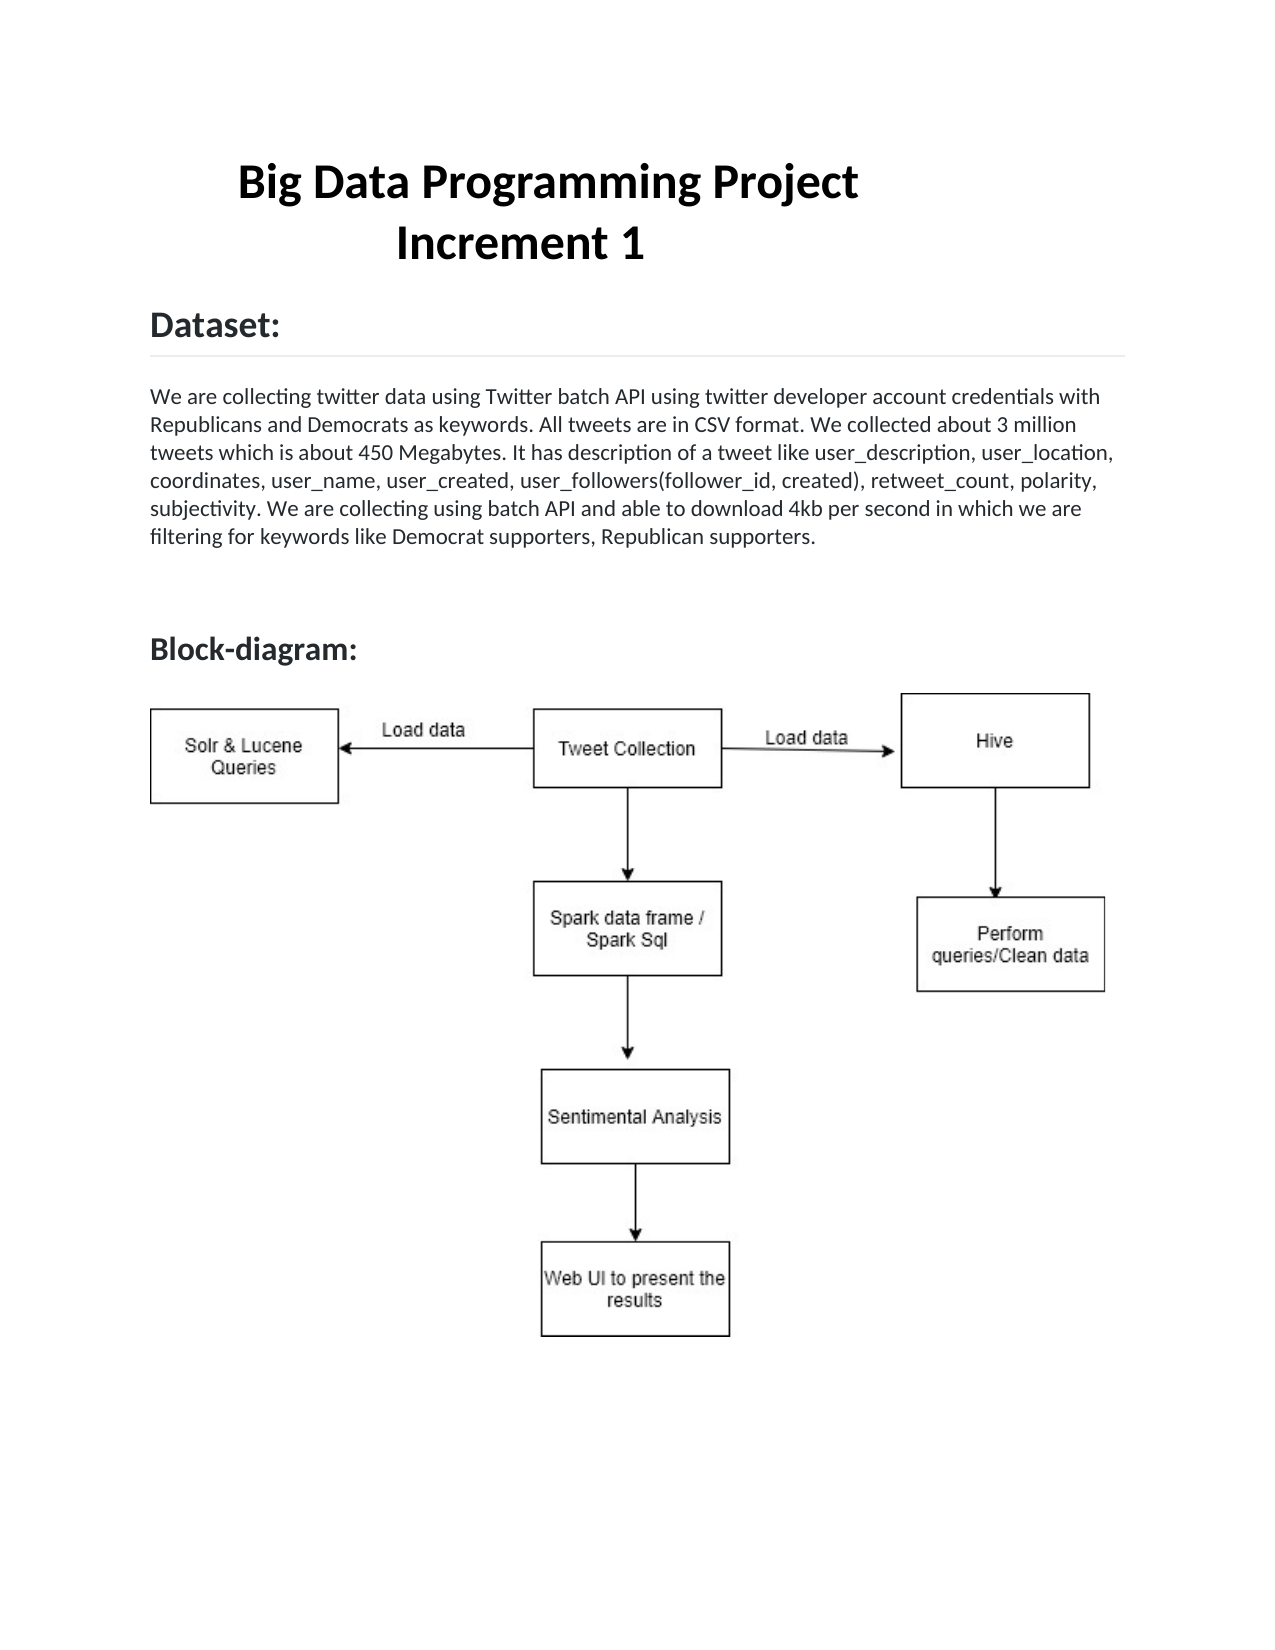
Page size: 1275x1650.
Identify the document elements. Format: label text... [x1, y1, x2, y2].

text We are collecting twitter data using Twitter batch API using twitter developer account credentials with Republicans and Democrats as keywords. All tweets are in CSV format. We collected about 3 million tweets which is about 450 Megabytes. It has description of a tweet like user_description, user_location, coordinates, user_name, user_created, user_followers(follower_id, created), retweet_count, polarity, subjectivity. We are collecting using batch API and able to download 4kb per second in which we are filtering for keywords like Democrat supporters, Republican supporters. [150, 382, 1125, 550]
picture [150, 693, 1105, 1337]
text Block-diagram: [150, 628, 1125, 669]
text Big Data Programming Project Increment 1 [150, 150, 891, 272]
text Dataset: [150, 301, 1125, 355]
